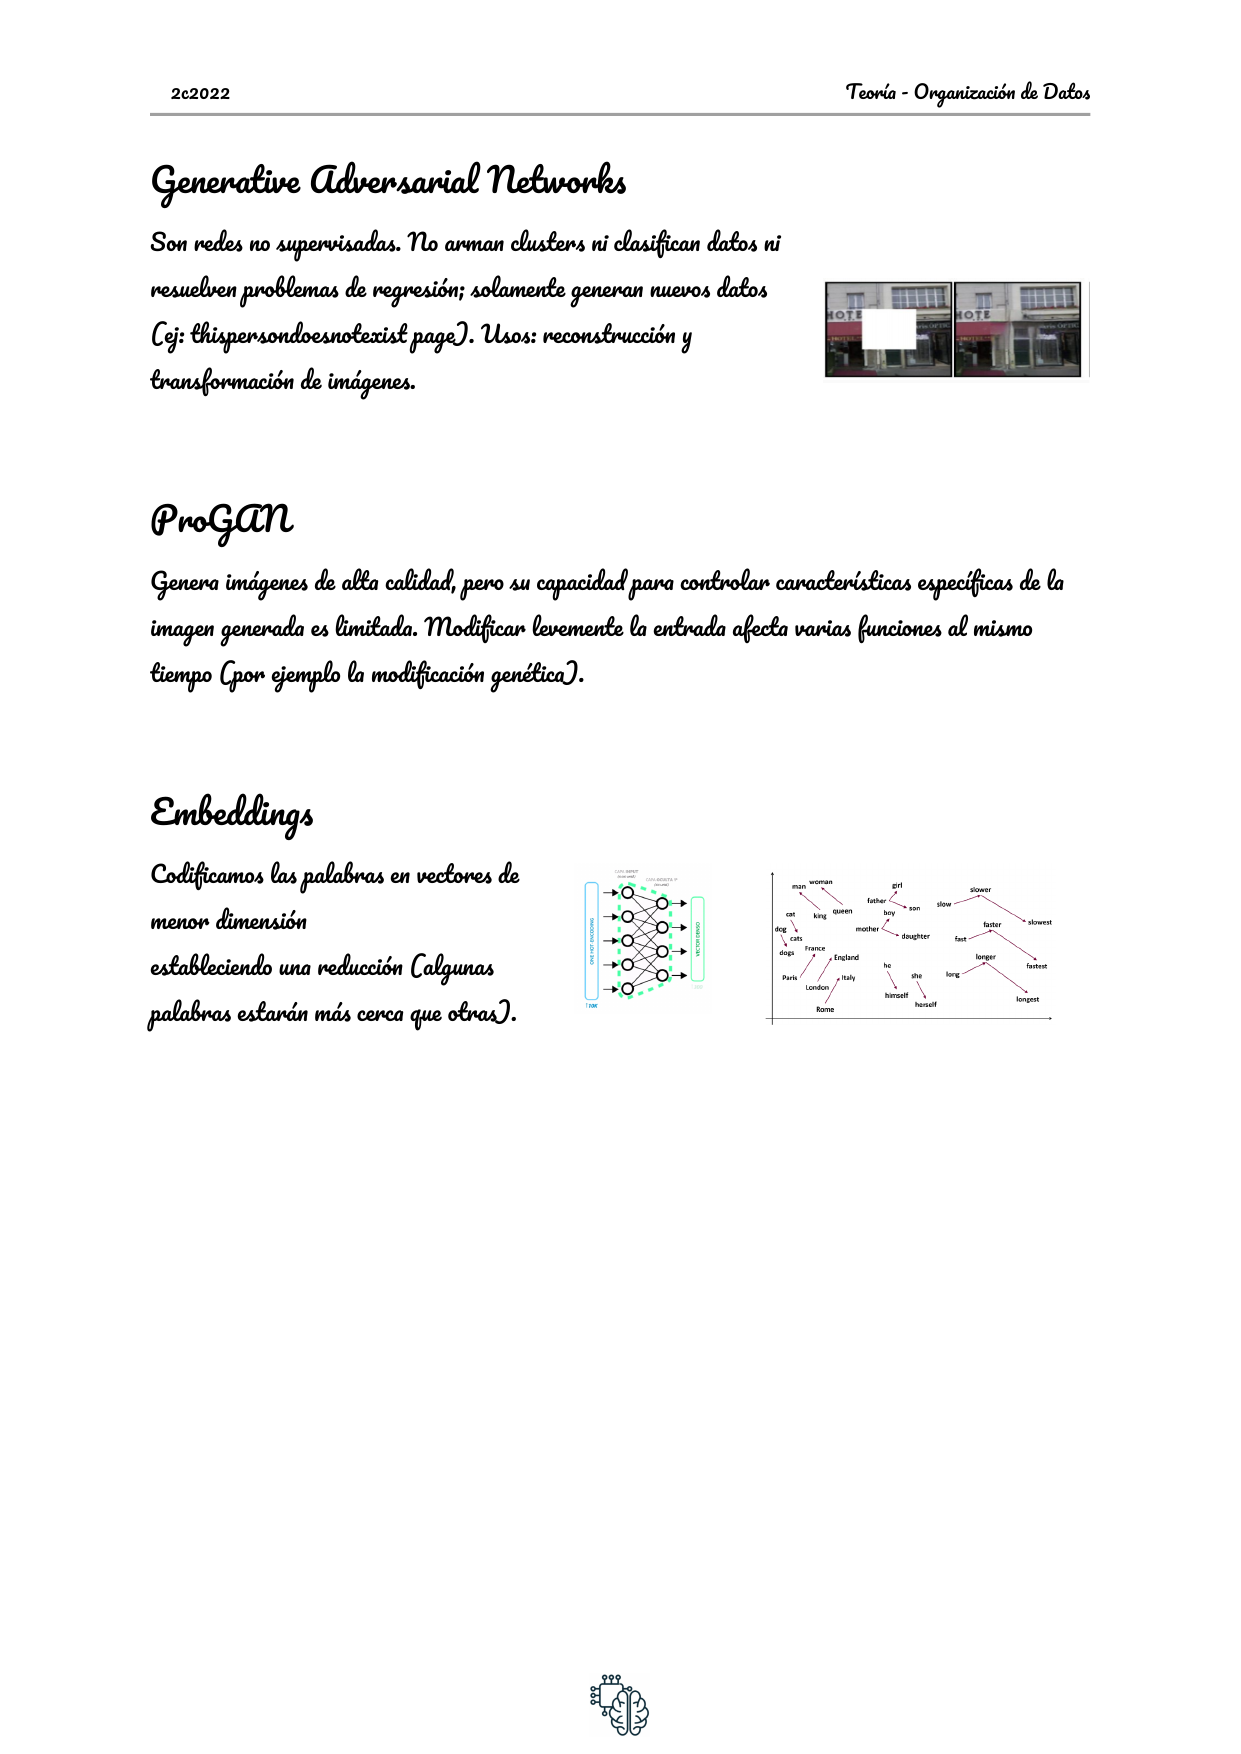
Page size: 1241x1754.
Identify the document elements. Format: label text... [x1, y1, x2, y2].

picture [823, 278, 1090, 383]
picture [765, 863, 1057, 1025]
subtitle Generative Adversarial Networks [150, 150, 1090, 208]
picture [588, 1673, 651, 1737]
text Genera imágenes de alta calidad, pero su capacidad para controlar características específicas de la imagen generada es limitada. Modificar levemente la entrada afecta varias funciones al mismo tiempo (por ejemplo la modificación genética). [150, 560, 1090, 693]
text estableciendo una reducción (algunas palabras estarán más cerca que otras). [150, 946, 1090, 1032]
subtitle Embeddings [150, 782, 1090, 841]
picture [573, 863, 713, 1014]
subtitle ProGAN [150, 489, 1090, 548]
text Son redes no supervisadas. No arman clusters ni clasifican datos ni resuelven problemas de regresión; solamente generan nuevos datos (ej: thispersondoesnotexist page). Usos: reconstrucción y transformación de imágenes. [150, 221, 1090, 400]
text Codificamos las palabras en vectores de menor dimensión [150, 853, 1090, 940]
